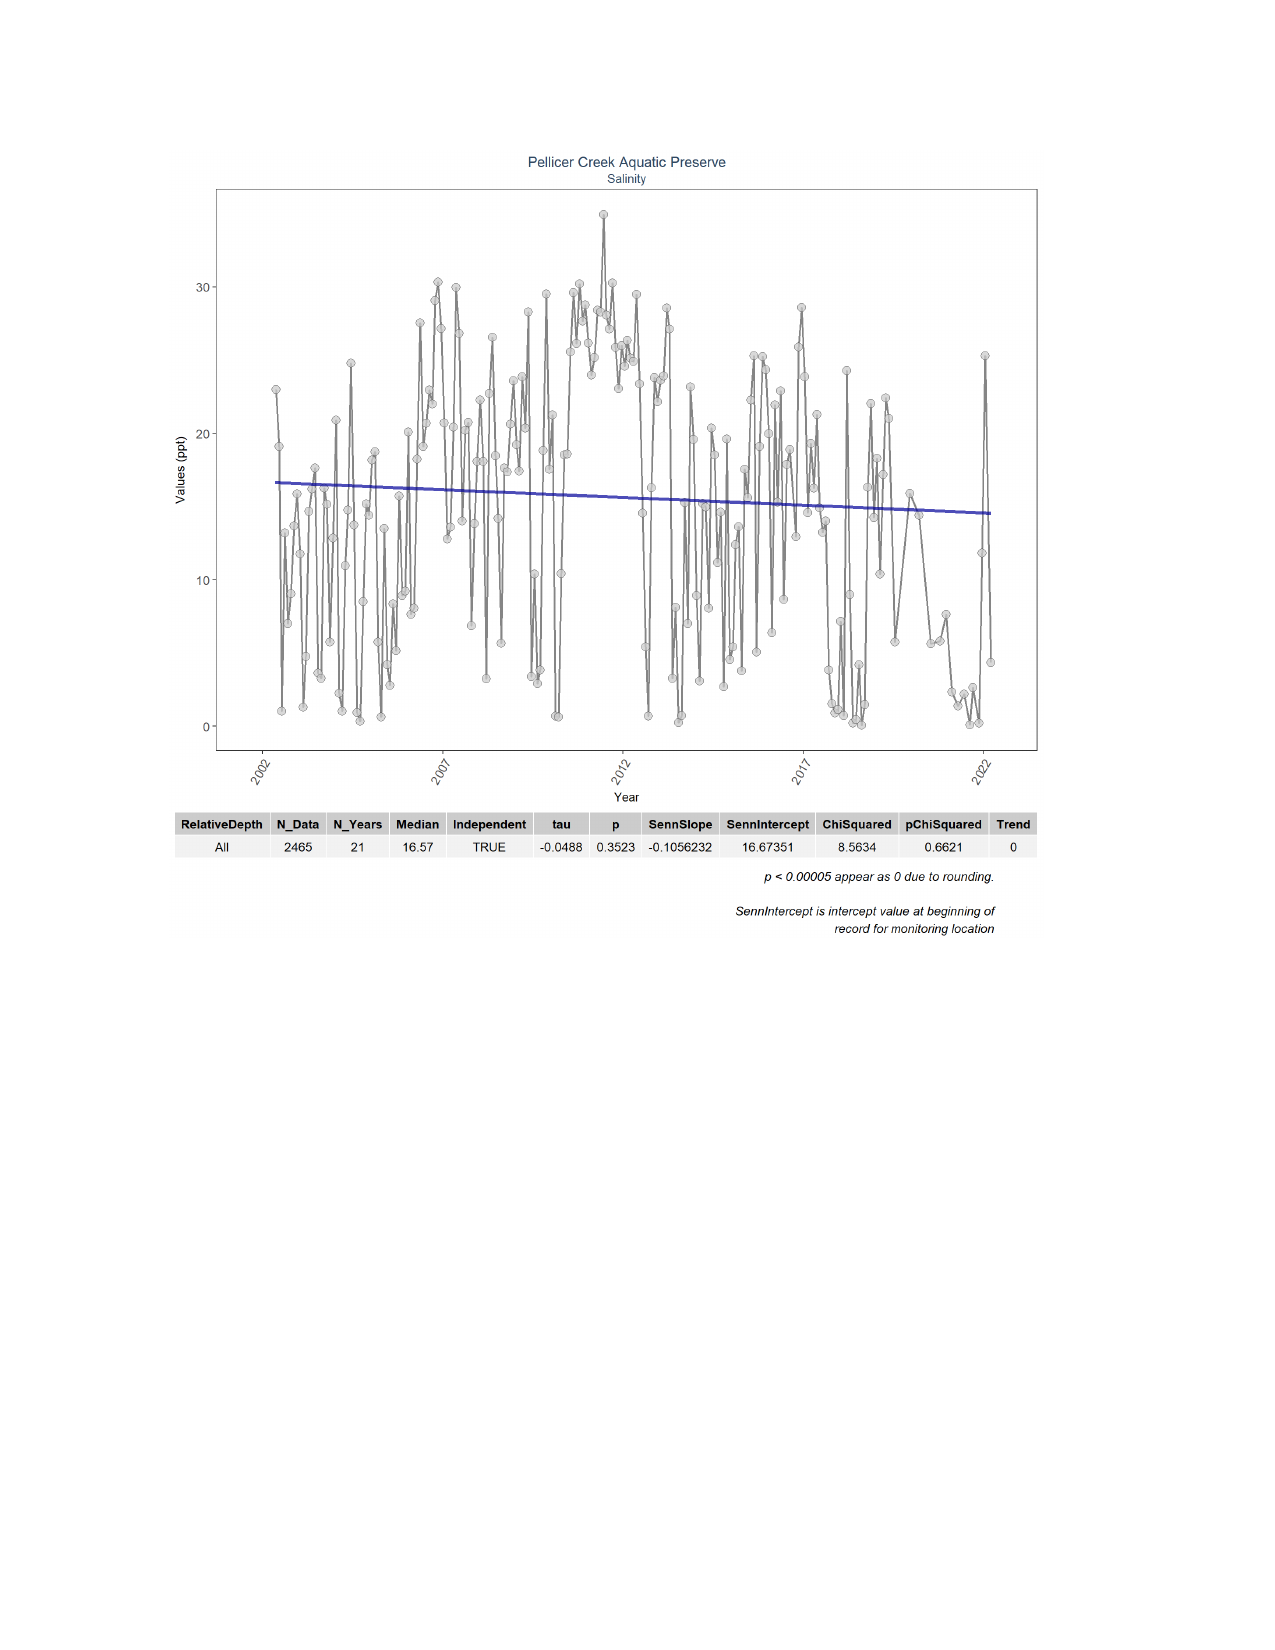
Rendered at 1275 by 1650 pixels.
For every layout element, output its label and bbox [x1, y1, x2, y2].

picture [168, 150, 1044, 938]
